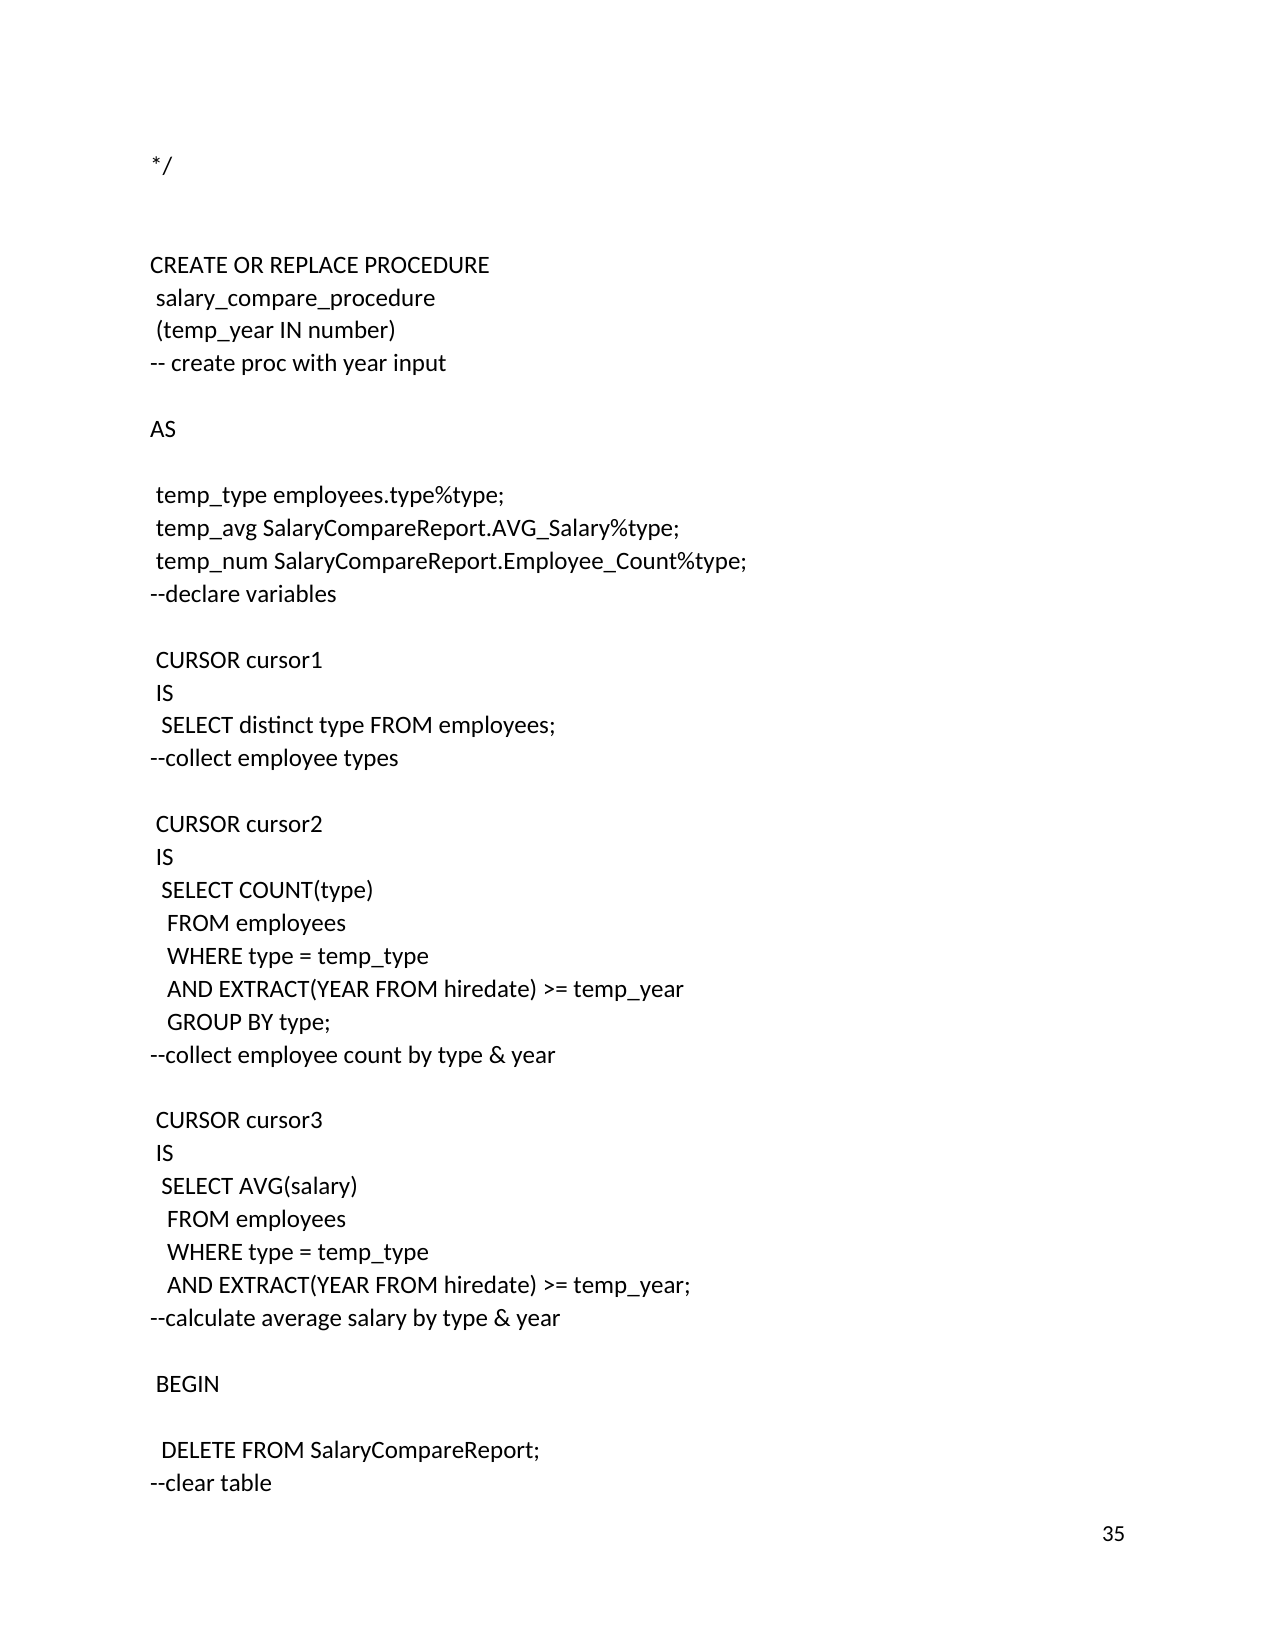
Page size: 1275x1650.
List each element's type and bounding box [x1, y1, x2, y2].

text [150, 150, 1125, 1497]
